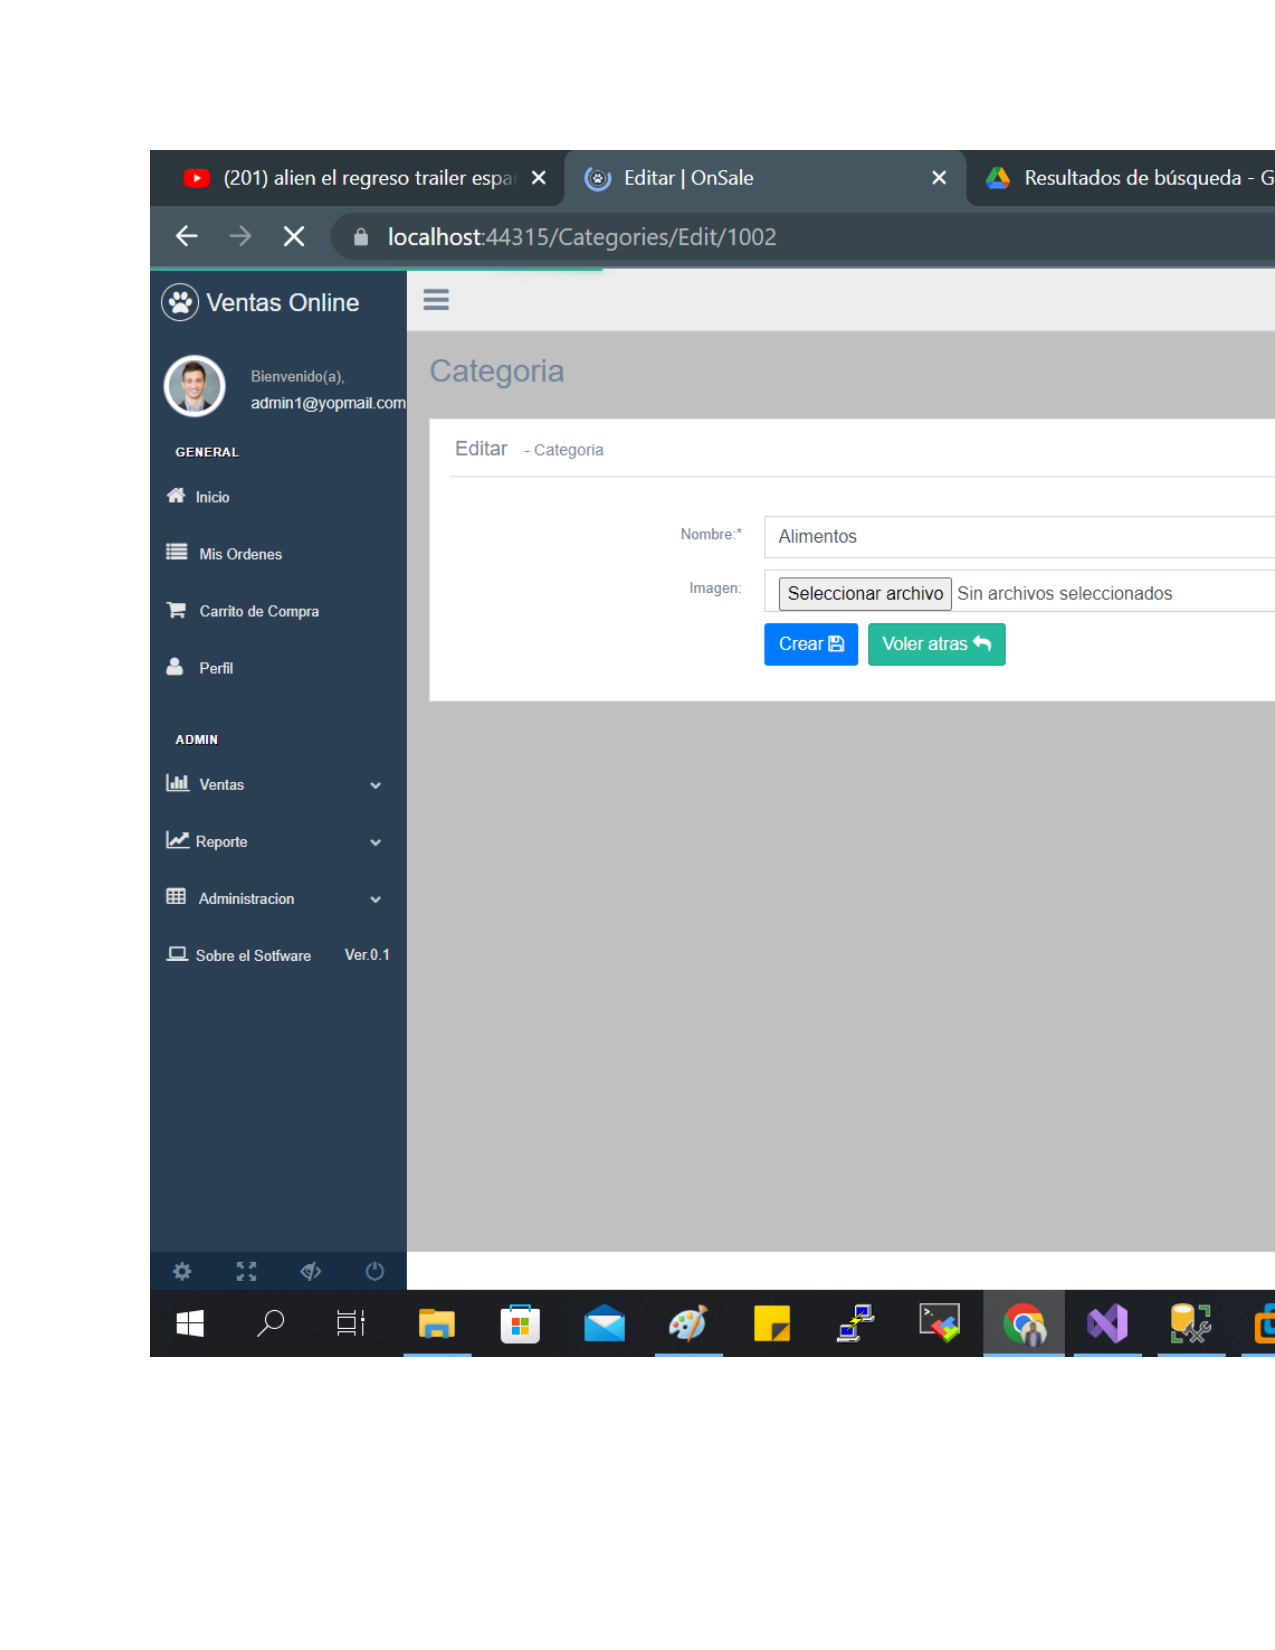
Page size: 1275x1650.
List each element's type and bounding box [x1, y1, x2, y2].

picture [150, 150, 1275, 1357]
